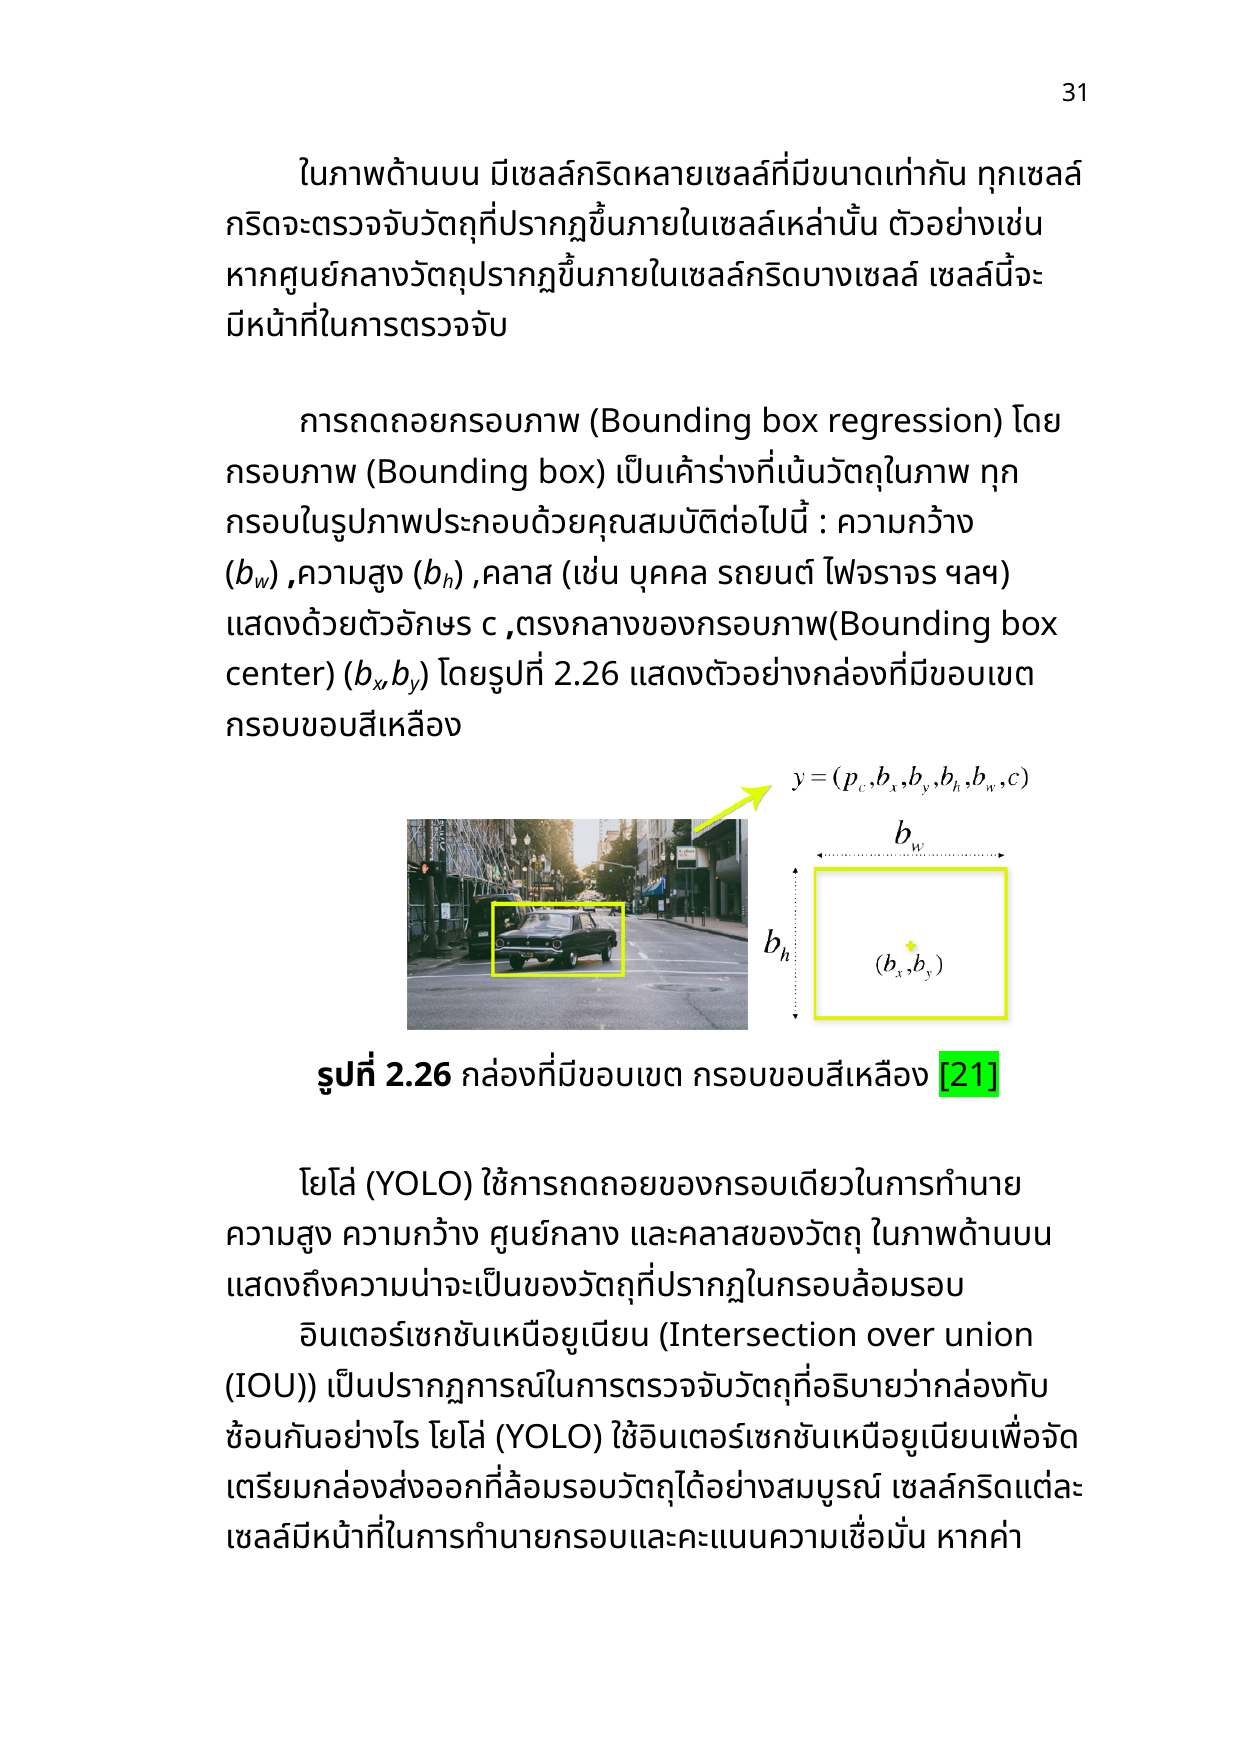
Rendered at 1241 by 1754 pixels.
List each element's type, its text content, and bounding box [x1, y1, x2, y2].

text การถดถอยกรอบภาพ (Bounding box regression) โดย กรอบภาพ (Bounding box) เป็นเค้าร่างที่เน้นวัตถุในภาพ ทุกกรอบในรูปภาพประกอบด้วยคุณสมบัติต่อไปนี้ : ความกว้าง (bw) ,ความสูง (bh) ,คลาส (เช่น บุคคล รถยนต์ ไฟจราจร ฯลฯ) แสดงด้วยตัวอักษร c ,ตรงกลางของกรอบภาพ(Bounding box center) (bx,by) โดยรูปที่ 2.26 แสดงตัวอย่างกล่องที่มีขอบเขต กรอบขอบสีเหลือง [225, 397, 1090, 751]
text รูปที่ 2.26 กล่องที่มีขอบเขต กรอบขอบสีเหลือง [21] [225, 1051, 1090, 1102]
text ในภาพด้านบน มีเซลล์กริดหลายเซลล์ที่มีขนาดเท่ากัน ทุกเซลล์กริดจะตรวจจับวัตถุที่ปรากฏขึ้นภายในเซลล์เหล่านั้น ตัวอย่างเช่น หากศูนย์กลางวัตถุปรากฏขึ้นภายในเซลล์กริดบางเซลล์ เซลล์นี้จะมีหน้าที่ในการตรวจจับ [225, 150, 1090, 352]
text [225, 1311, 1090, 1564]
picture [372, 751, 1056, 1039]
text โยโล่ (YOLO) ใช้การถดถอยของกรอบเดียวในการทำนายความสูง ความกว้าง ศูนย์กลาง และคลาสของวัตถุ ในภาพด้านบน แสดงถึงความน่าจะเป็นของวัตถุที่ปรากฏในกรอบล้อมรอบ [225, 1160, 1090, 1311]
